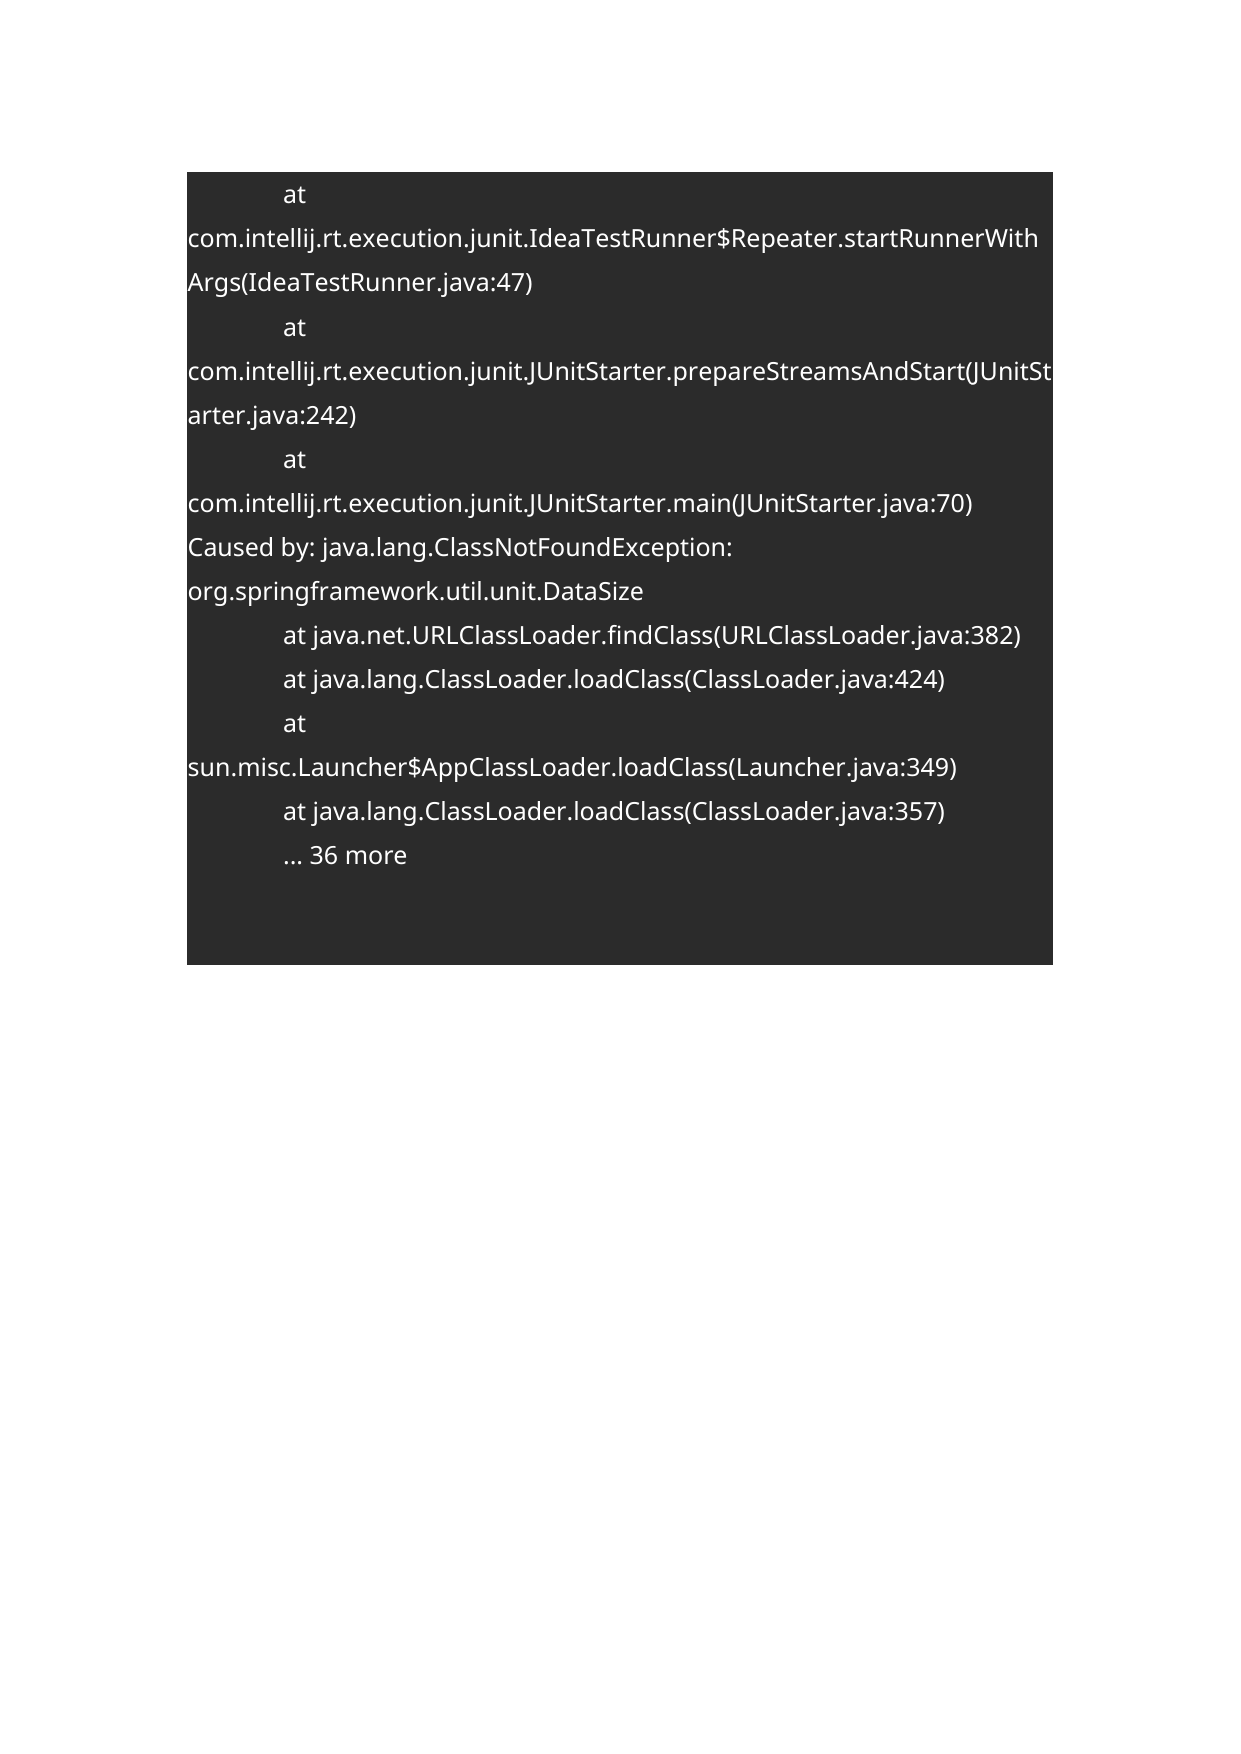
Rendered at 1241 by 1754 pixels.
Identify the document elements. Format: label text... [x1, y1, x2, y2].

text at com.intellij.rt.execution.junit.IdeaTestRunner$Repeater.startRunnerWithArgs(IdeaTestRunner.java:47) [187, 172, 1053, 304]
text at sun.misc.Launcher$AppClassLoader.loadClass(Launcher.java:349) [187, 701, 1053, 789]
text at java.lang.ClassLoader.loadClass(ClassLoader.java:424) [187, 657, 1053, 701]
text at com.intellij.rt.execution.junit.JUnitStarter.main(JUnitStarter.java:70) [187, 436, 1053, 524]
text at java.lang.ClassLoader.loadClass(ClassLoader.java:357) [187, 789, 1053, 833]
text at com.intellij.rt.execution.junit.JUnitStarter.prepareStreamsAndStart(JUnitStarter.java:242) [187, 304, 1053, 436]
text ... 36 more [187, 833, 1053, 877]
text at java.net.URLClassLoader.findClass(URLClassLoader.java:382) [187, 613, 1053, 657]
text Caused by: java.lang.ClassNotFoundException: org.springframework.util.unit.DataSize [187, 524, 1053, 613]
